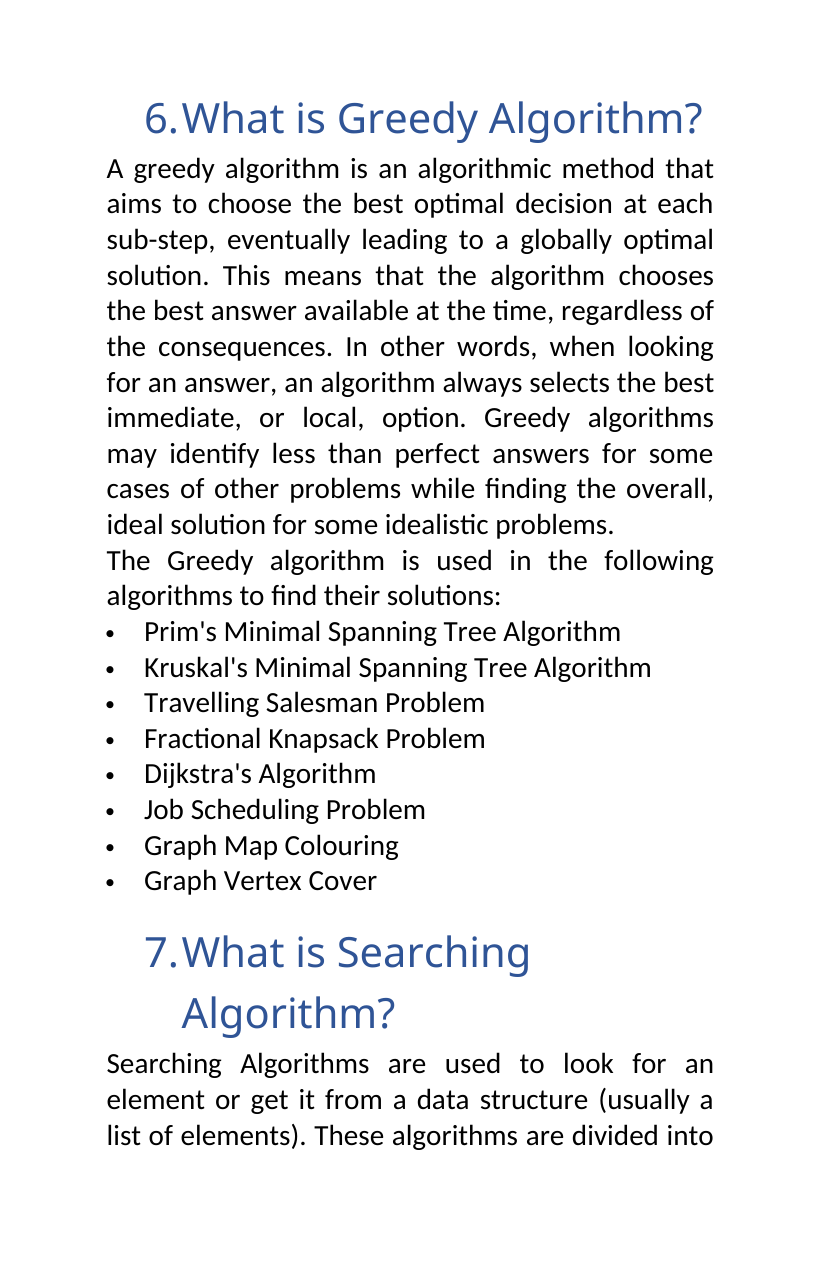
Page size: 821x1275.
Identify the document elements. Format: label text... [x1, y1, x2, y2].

text The Greedy algorithm is used in the following algorithms to find their solutions: [106, 542, 714, 613]
list Job Scheduling Problem [106, 791, 714, 827]
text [106, 1046, 714, 1152]
list Graph Vertex Cover [106, 862, 714, 898]
list Dijkstra's Algorithm [106, 756, 714, 791]
text A greedy algorithm is an algorithmic method that aims to choose the best optimal decision at each sub-step, eventually leading to a globally optimal solution. This means that the algorithm chooses the best answer available at the time, regardless of the consequences. In other words, when looking for an answer, an algorithm always selects the best immediate, or local, option. Greedy algorithms may identify less than perfect answers for some cases of other problems while finding the overall, ideal solution for some idealistic problems. [106, 150, 714, 542]
subtitle What is Searching Algorithm? [144, 923, 714, 1041]
list Graph Map Colouring [106, 827, 714, 862]
list Kruskal's Minimal Spanning Tree Algorithm [106, 649, 714, 684]
list Fractional Knapsack Problem [106, 720, 714, 756]
subtitle What is Greedy Algorithm? [144, 89, 714, 145]
list Prim's Minimal Spanning Tree Algorithm [106, 613, 714, 649]
list Travelling Salesman Problem [106, 684, 714, 720]
